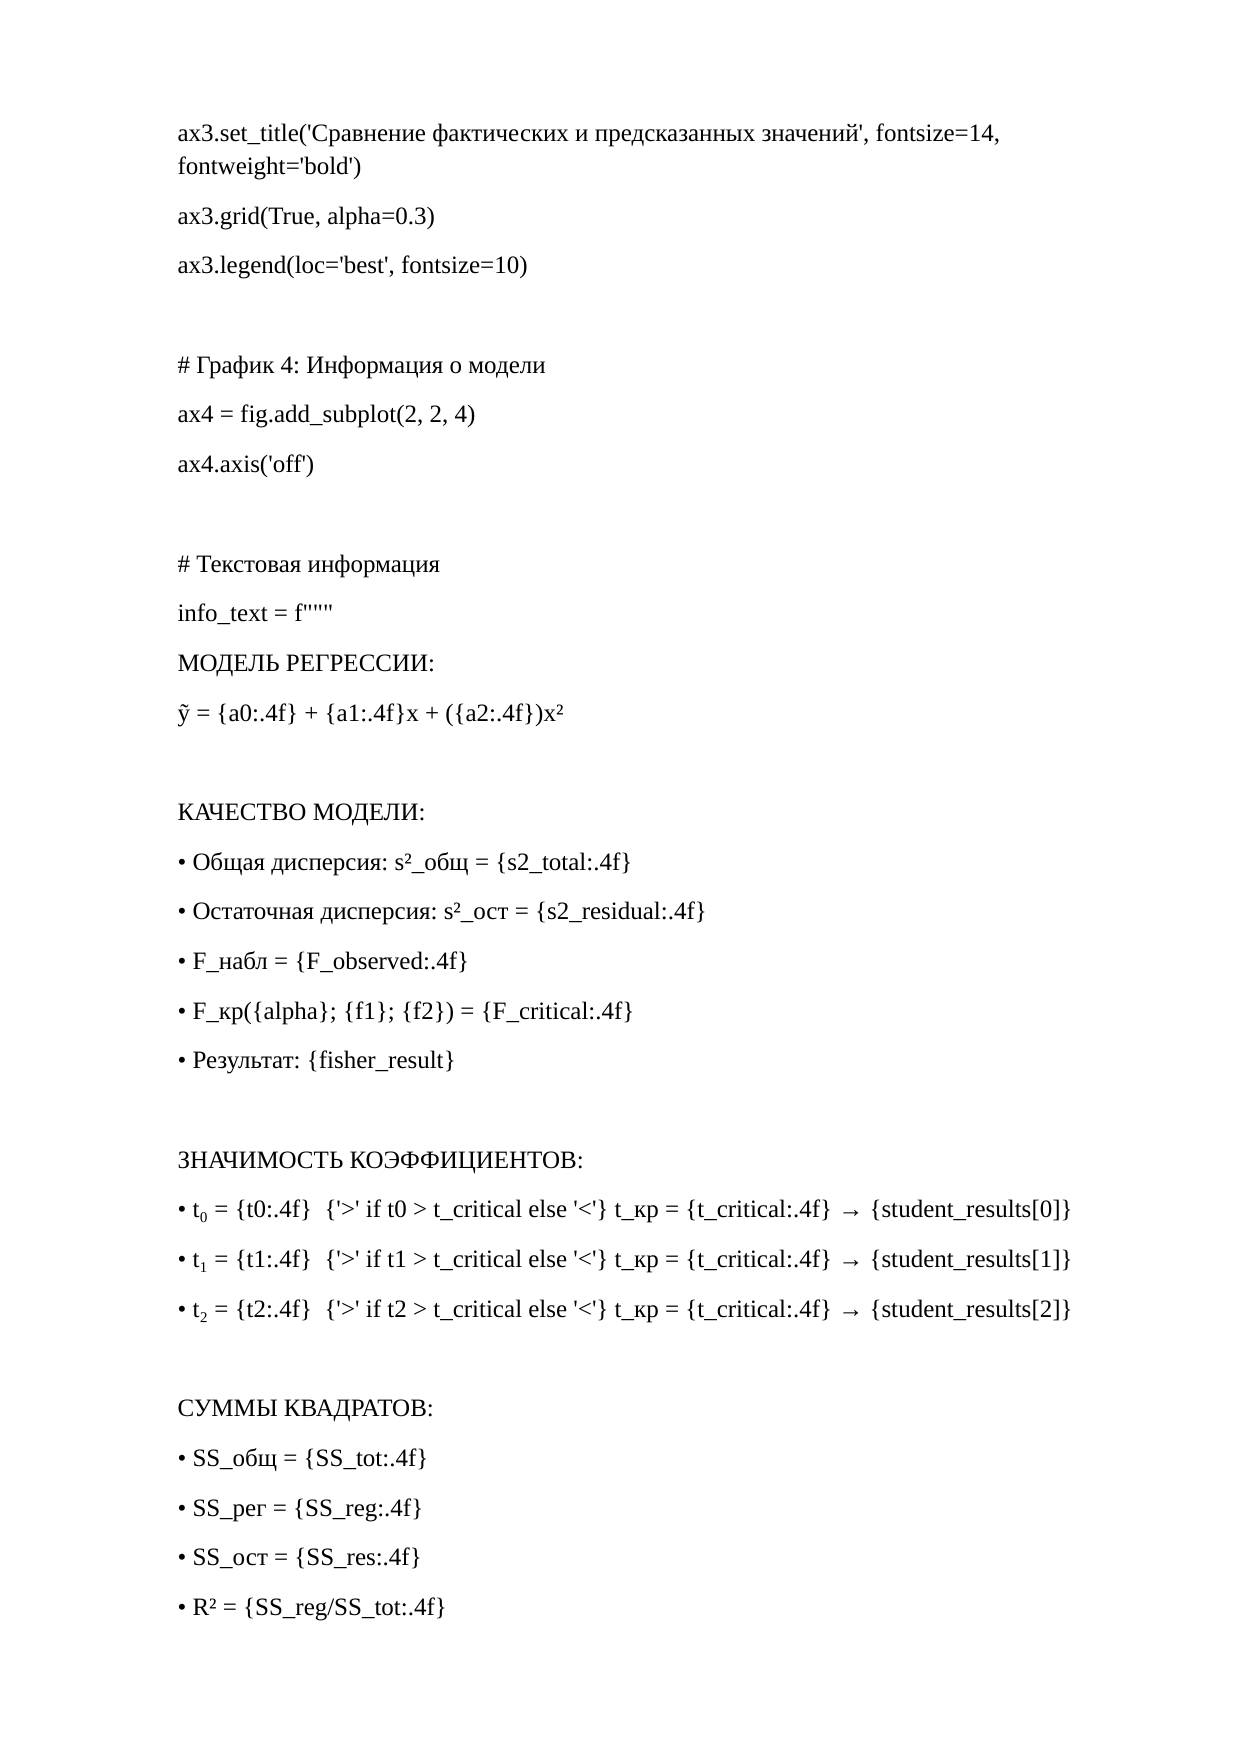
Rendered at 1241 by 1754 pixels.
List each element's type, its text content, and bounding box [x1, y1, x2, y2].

text info_text = f""" [177, 598, 1152, 627]
text МОДЕЛЬ РЕГРЕССИИ: [177, 648, 1152, 677]
text ЗНАЧИМОСТЬ КОЭФФИЦИЕНТОВ: [177, 1145, 1152, 1174]
text СУММЫ КВАДРАТОВ: [177, 1393, 1152, 1422]
text КАЧЕСТВО МОДЕЛИ: [177, 797, 1152, 826]
text • Результат: {fisher_result} [177, 1046, 1152, 1074]
text • Общая дисперсия: s²_общ = {s2_total:.4f} [177, 847, 1152, 876]
text ax3.grid(True, alpha=0.3) [177, 201, 1152, 229]
text # Текстовая информация [177, 549, 1152, 577]
text • t₁ = {t1:.4f} {'>' if t1 > t_critical else '<'} t_кр = {t_critical:.4f} → {student_results[1]} [177, 1244, 1152, 1273]
text • Остаточная дисперсия: s²_ост = {s2_residual:.4f} [177, 896, 1152, 925]
text • t₀ = {t0:.4f} {'>' if t0 > t_critical else '<'} t_кр = {t_critical:.4f} → {student_results[0]} [177, 1194, 1152, 1223]
text • SS_общ = {SS_tot:.4f} [177, 1443, 1152, 1472]
text • R² = {SS_reg/SS_tot:.4f} [177, 1592, 1152, 1621]
text ỹ = {a0:.4f} + {a1:.4f}x + ({a2:.4f})x² [177, 698, 1152, 726]
text ax4.axis('off') [177, 449, 1152, 478]
text ax3.legend(loc='best', fontsize=10) [177, 251, 1152, 279]
text • SS_рег = {SS_reg:.4f} [177, 1493, 1152, 1521]
text ax4 = fig.add_subplot(2, 2, 4) [177, 399, 1152, 428]
text • F_набл = {F_observed:.4f} [177, 946, 1152, 975]
text • t₂ = {t2:.4f} {'>' if t2 > t_critical else '<'} t_кр = {t_critical:.4f} → {student_results[2]} [177, 1294, 1152, 1323]
text # График 4: Информация о модели [177, 350, 1152, 379]
text • F_кр({alpha}; {f1}; {f2}) = {F_critical:.4f} [177, 996, 1152, 1024]
text • SS_ост = {SS_res:.4f} [177, 1542, 1152, 1571]
text ax3.set_title('Сравнение фактических и предсказанных значений', fontsize=14, fontweight='bold') [177, 118, 1152, 180]
